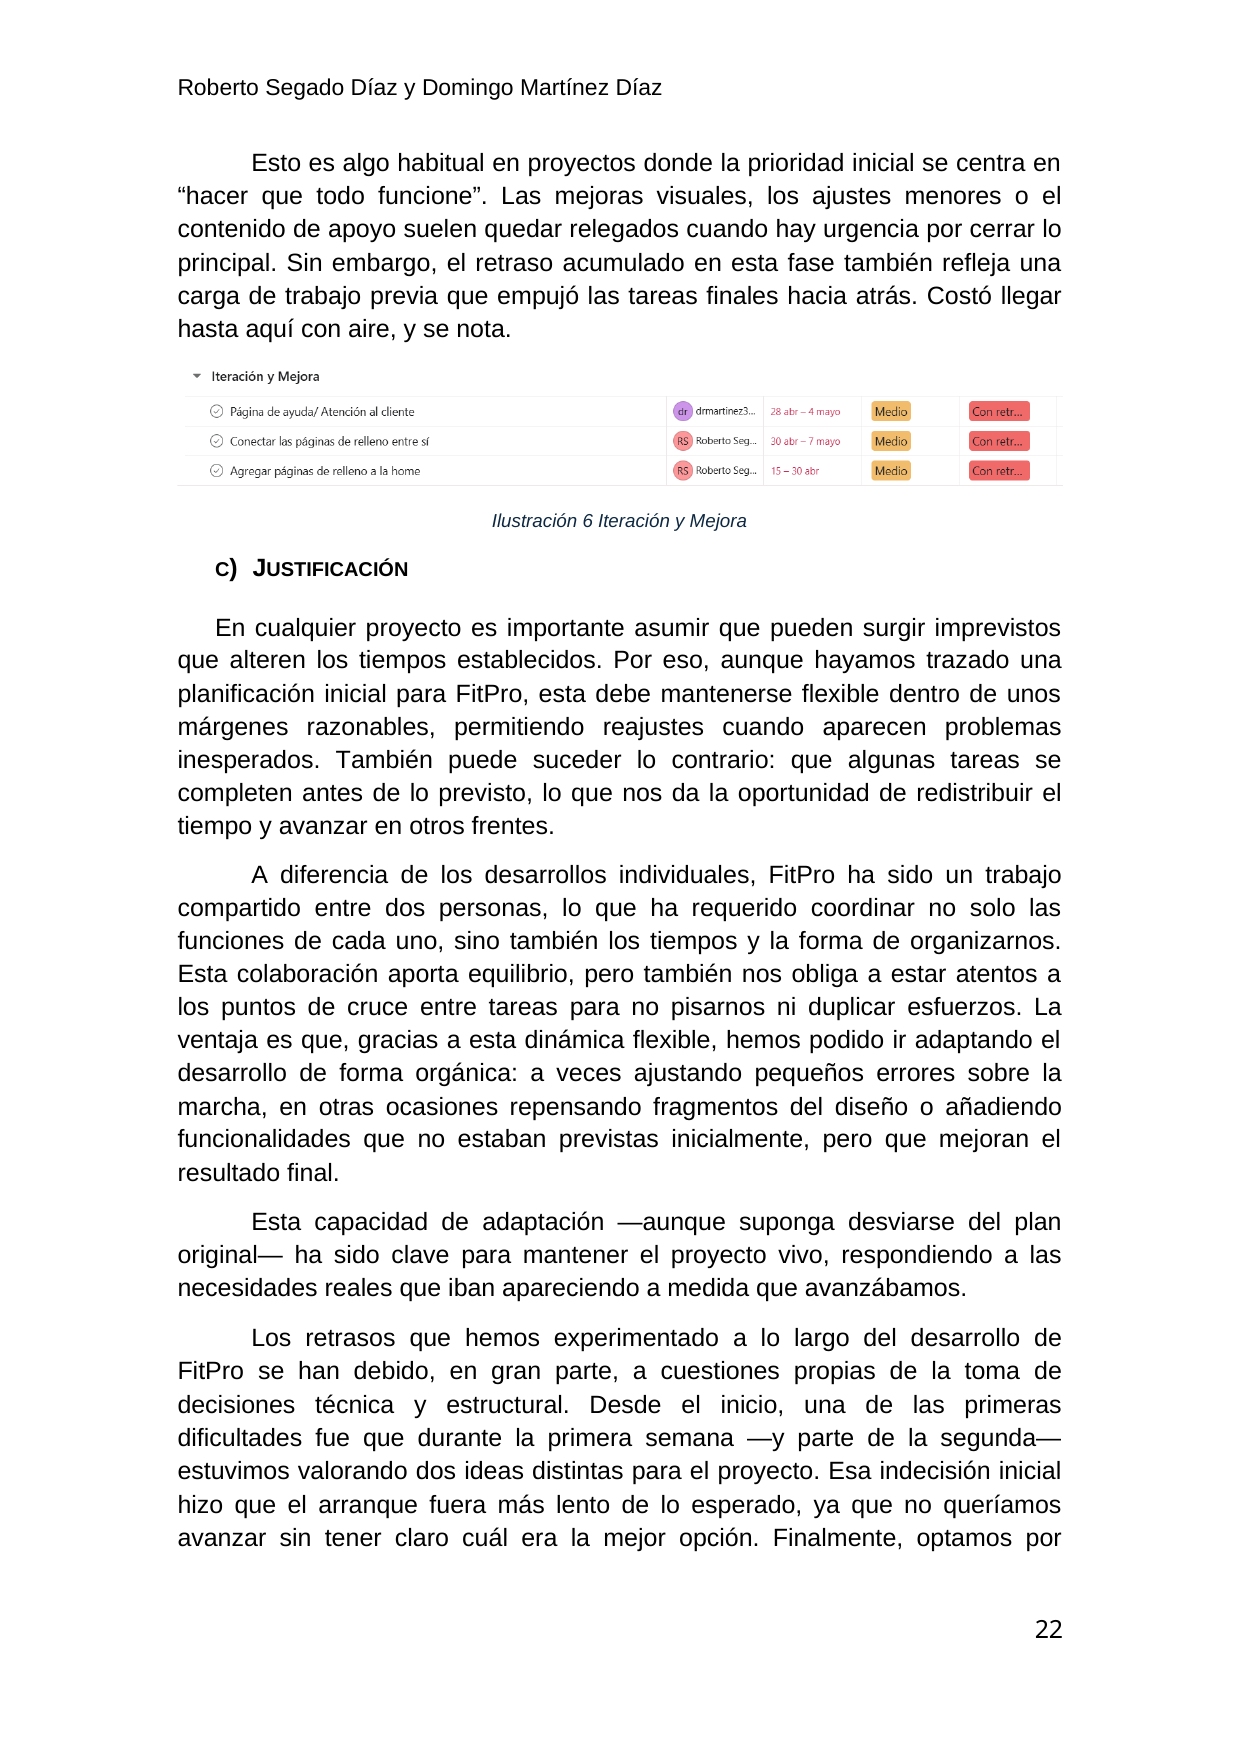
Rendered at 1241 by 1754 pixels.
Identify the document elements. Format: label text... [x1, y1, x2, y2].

text En cualquier proyecto es importante asumir que pueden surgir imprevistos que alteren los tiempos establecidos. Por eso, aunque hayamos trazado una planificación inicial para FitPro, esta debe mantenerse flexible dentro de unos márgenes razonables, permitiendo reajustes cuando aparecen problemas inesperados. También puede suceder lo contrario: que algunas tareas se completen antes de lo previsto, lo que nos da la oportunidad de redistribuir el tiempo y avanzar en otros frentes. [177, 612, 1063, 839]
list Justificación [215, 553, 1063, 581]
text Esta capacidad de adaptación —aunque suponga desviarse del plan original— ha sido clave para mantener el proyecto vivo, respondiendo a las necesidades reales que iban apareciendo a medida que avanzábamos. [177, 1207, 1063, 1302]
picture [177, 364, 1063, 490]
text A diferencia de los desarrollos individuales, FitPro ha sido un trabajo compartido entre dos personas, lo que ha requerido coordinar no solo las funciones de cada uno, sino también los tiempos y la forma de organizarnos. Esta colaboración aporta equilibrio, pero también nos obliga a estar atentos a los puntos de cruce entre tareas para no pisarnos ni duplicar esfuerzos. La ventaja es que, gracias a esta dinámica flexible, hemos podido ir adaptando el desarrollo de forma orgánica: a veces ajustando pequeños errores sobre la marcha, en otras ocasiones repensando fragmentos del diseño o añadiendo funcionalidades que no estaban previstas inicialmente, pero que mejoran el resultado final. [177, 860, 1063, 1186]
text Esto es algo habitual en proyectos donde la prioridad inicial se centra en “hacer que todo funcione”. Las mejoras visuales, los ajustes menores o el contenido de apoyo suelen quedar relegados cuando hay urgencia por cerrar lo principal. Sin embargo, el retraso acumulado en esta fase también refleja una carga de trabajo previa que empujó las tareas finales hacia atrás. Costó llegar hasta aquí con aire, y se nota. [177, 148, 1063, 343]
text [177, 1323, 1063, 1552]
text Ilustración 6 Iteración y Mejora [177, 510, 1063, 532]
